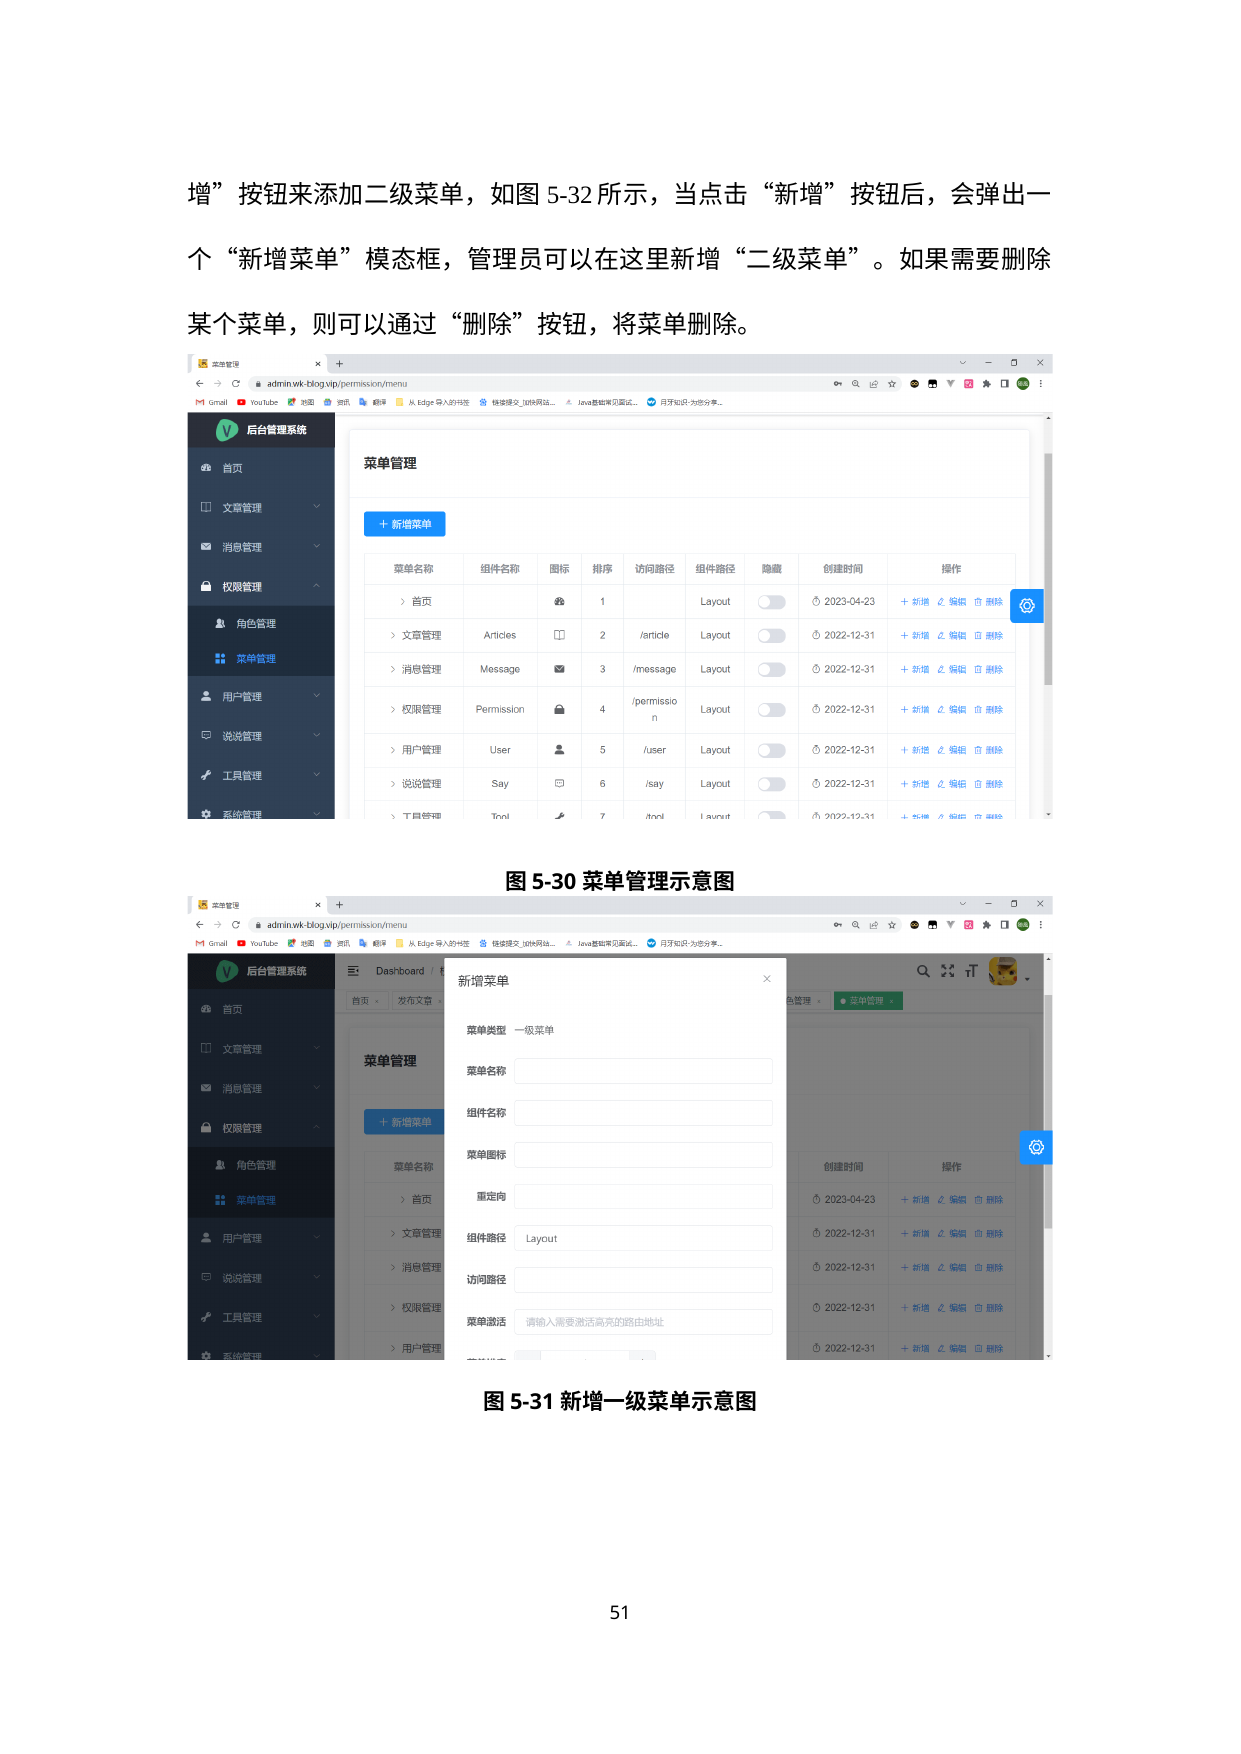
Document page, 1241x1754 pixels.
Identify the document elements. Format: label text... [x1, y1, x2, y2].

picture [187, 896, 1053, 1360]
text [187, 160, 1053, 354]
text 图5-31 新增一级菜单示意图 [187, 1383, 1053, 1416]
text 图5-30 菜单管理示意图 [187, 863, 1053, 896]
picture [187, 354, 1053, 819]
